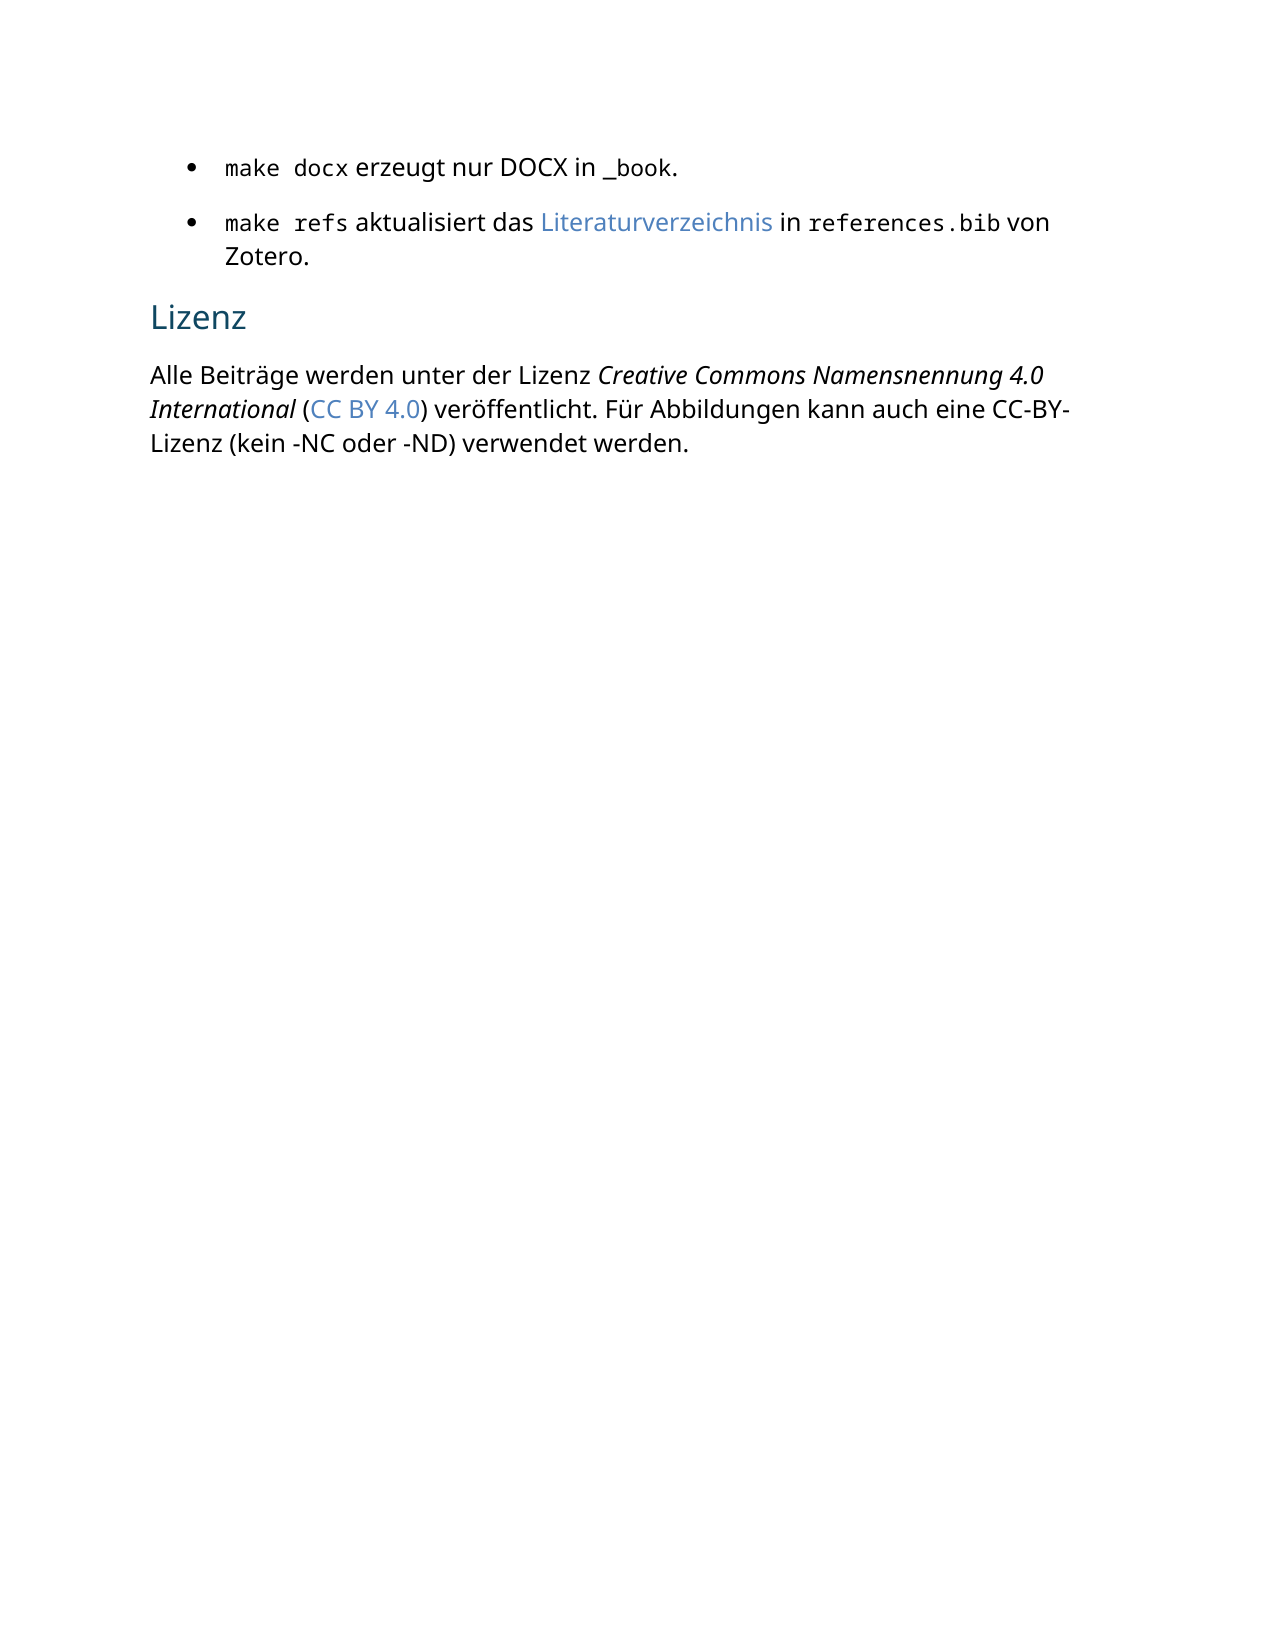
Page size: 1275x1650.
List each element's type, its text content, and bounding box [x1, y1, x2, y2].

list make refs aktualisiert das Literaturverzeichnis in references.bib von Zotero. [187, 205, 1125, 273]
text Alle Beiträge werden unter der Lizenz Creative Commons Namensnennung 4.0 International (CC BY 4.0) veröffentlicht. Für Abbildungen kann auch eine CC-BY-Lizenz (kein -NC oder -ND) verwendet werden. [150, 358, 1125, 460]
list make docx erzeugt nur DOCX in _book. [187, 150, 1125, 184]
subtitle Lizenz [150, 294, 1125, 339]
